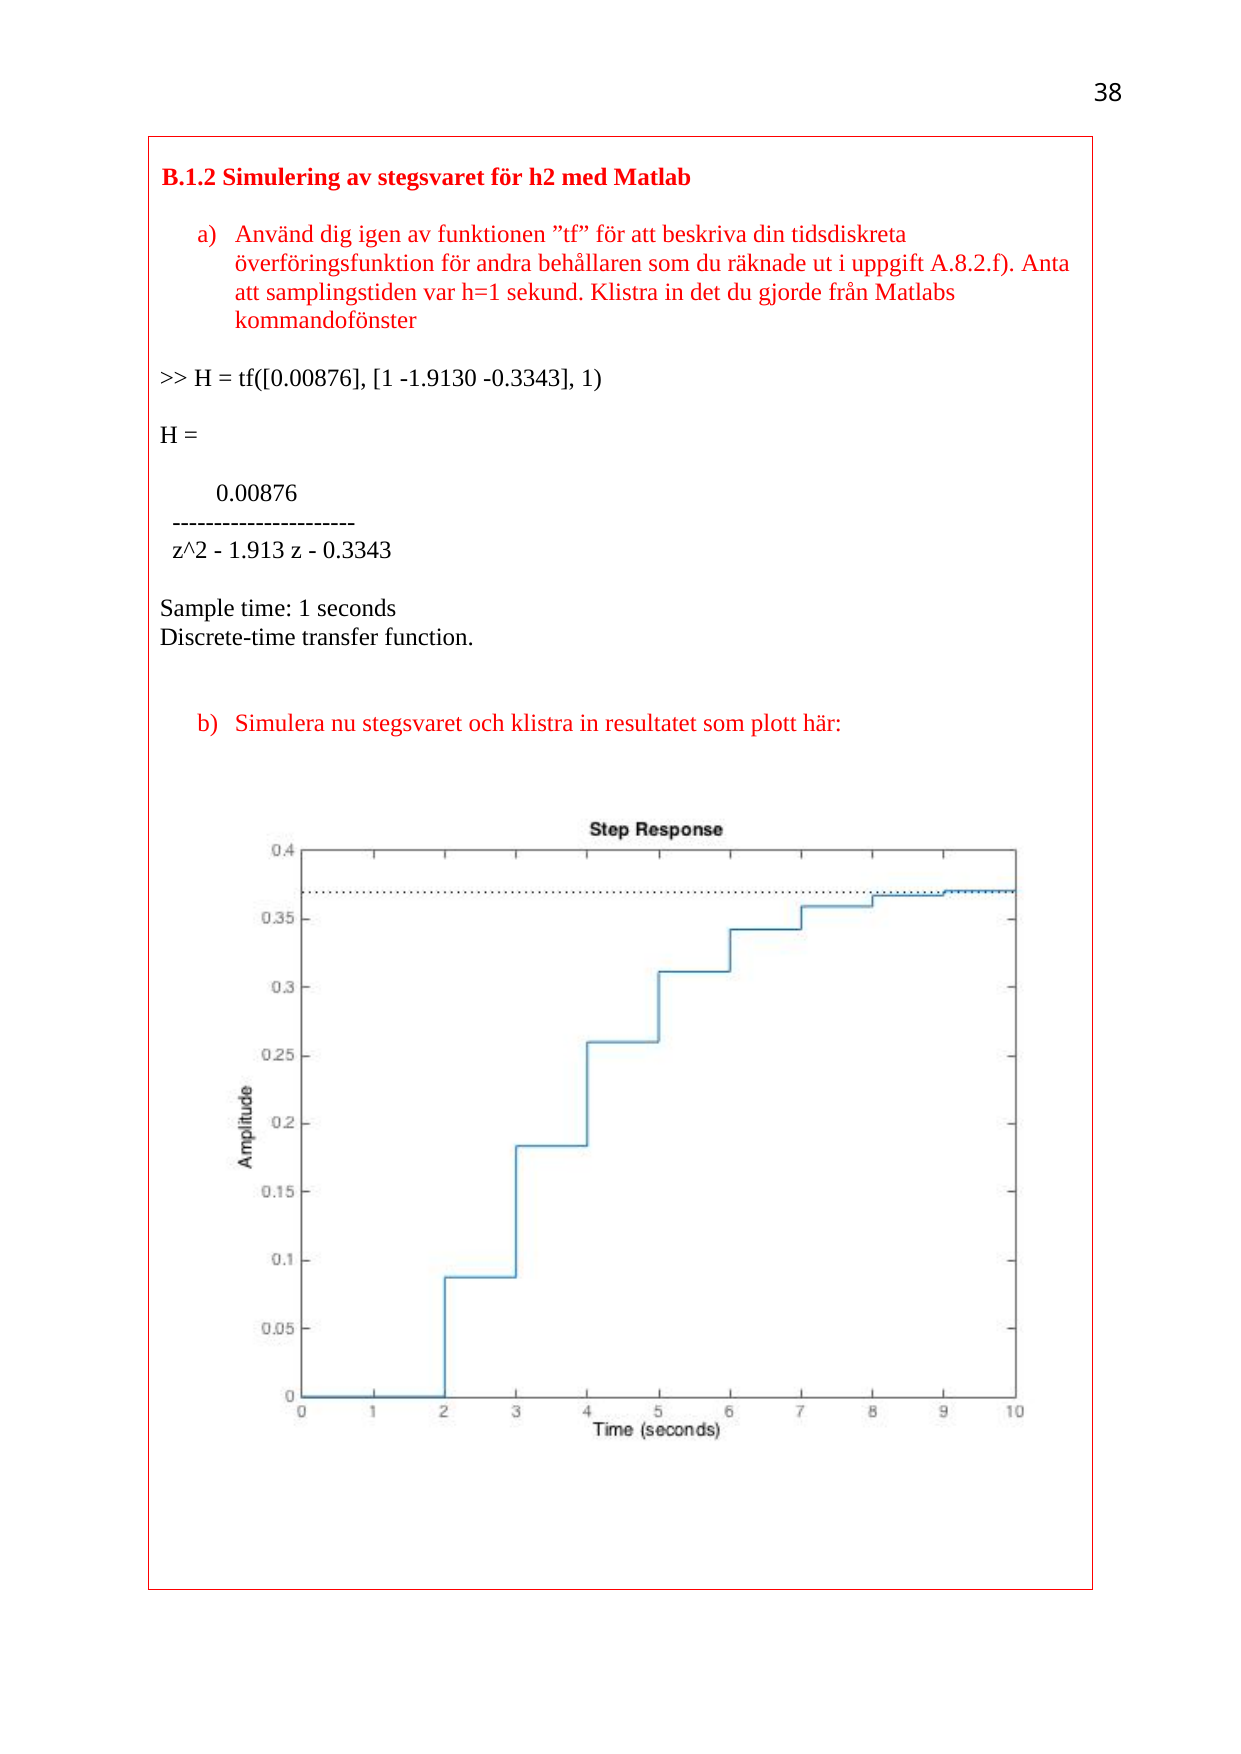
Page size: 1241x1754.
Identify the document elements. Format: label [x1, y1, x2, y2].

table_cell [149, 137, 1092, 1589]
picture [159, 765, 1092, 1475]
